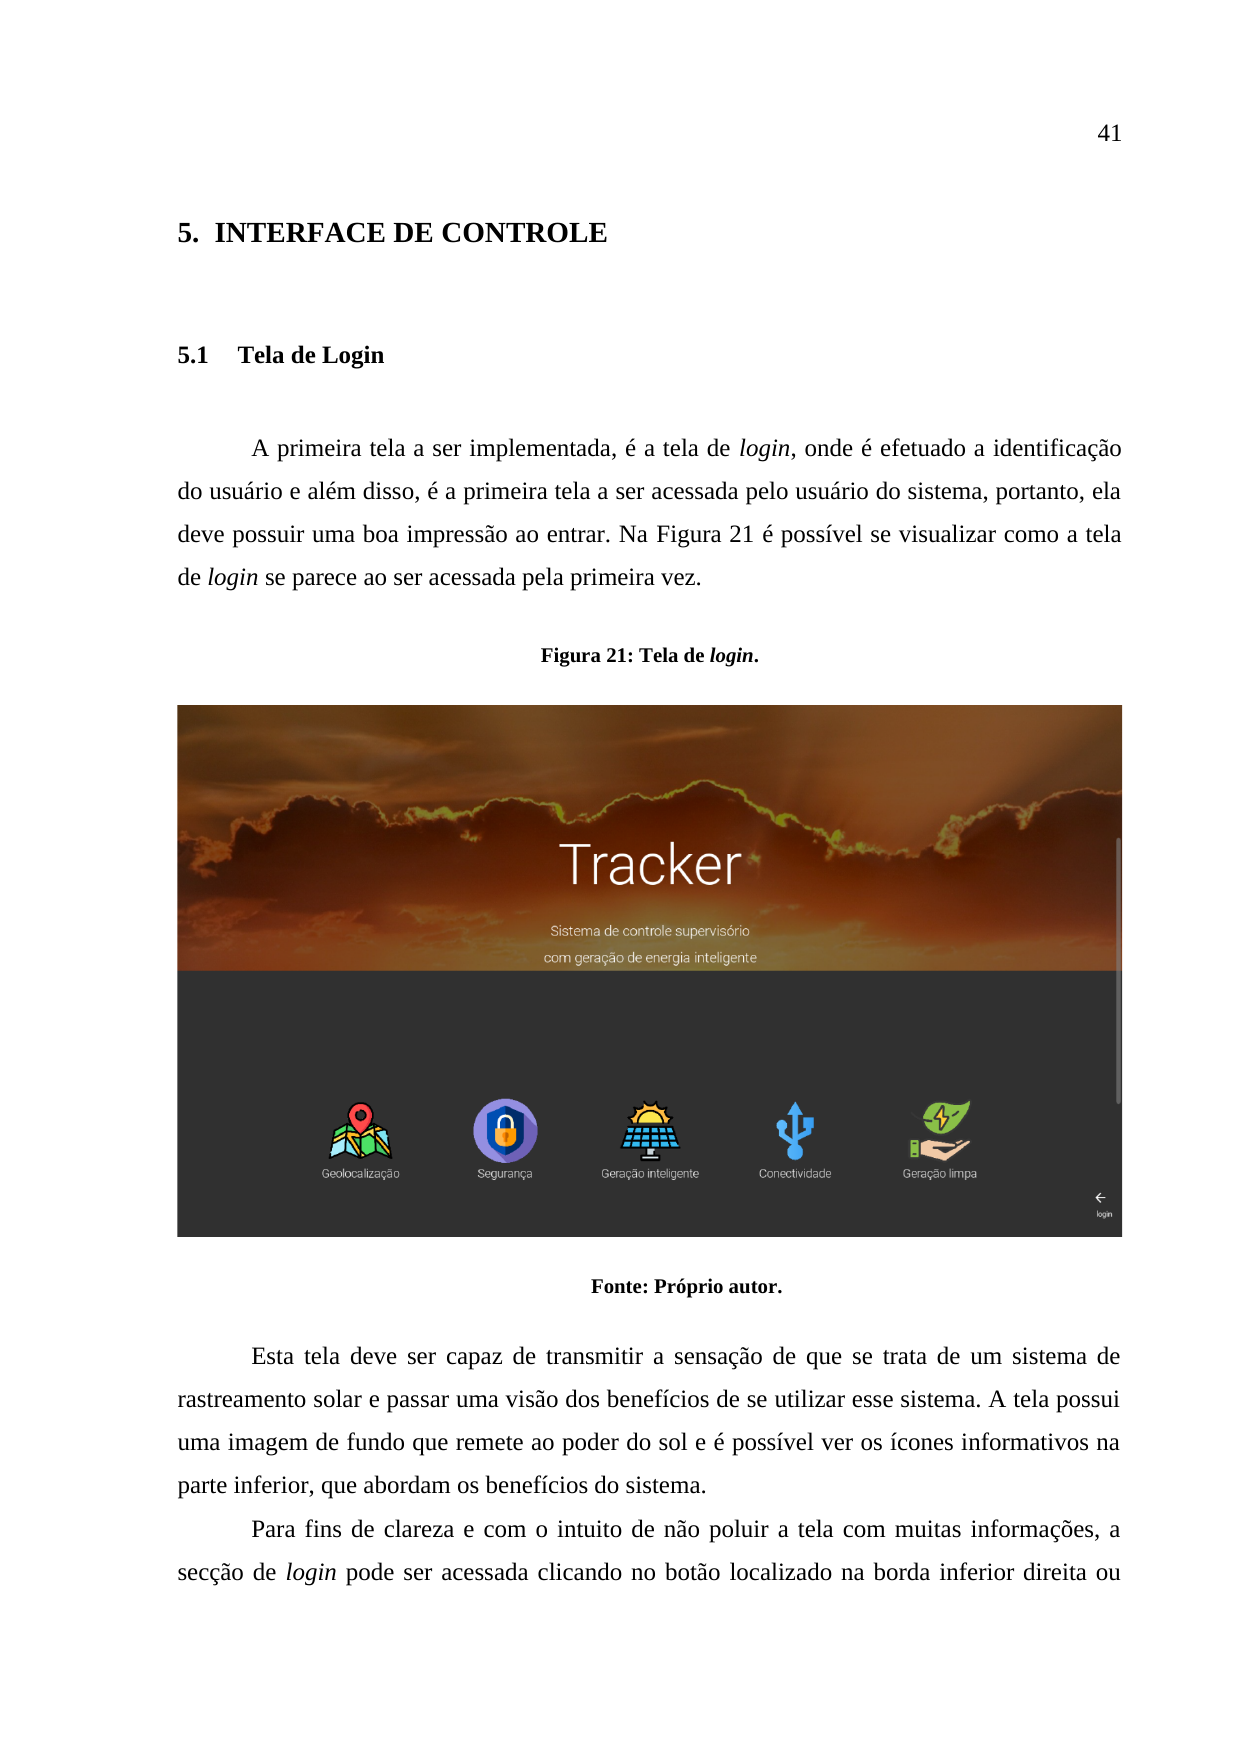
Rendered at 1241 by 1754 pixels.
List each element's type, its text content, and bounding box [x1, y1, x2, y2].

subtitle INTERFACE DE CONTROLE [177, 215, 1122, 248]
text Figura 21: Tela de login. [177, 643, 1122, 667]
text A primeira tela a ser implementada, é a tela de login, onde é efetuado a identificação do usuário e além disso, é a primeira tela a ser acessada pelo usuário do sistema, portanto, ela deve possuir uma boa impressão ao entrar. Na Figura 21 é possível se visualizar como a tela de login se parece ao ser acessada pela primeira vez. [177, 433, 1122, 591]
text Esta tela deve ser capaz de transmitir a sensação de que se trata de um sistema de rastreamento solar e passar uma visão dos benefícios de se utilizar esse sistema. A tela possui uma imagem de fundo que remete ao poder do sol e é possível ver os ícones informativos na parte inferior, que abordam os benefícios do sistema. [177, 1341, 1122, 1499]
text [177, 1514, 1122, 1586]
picture [177, 705, 1123, 1237]
subtitle Tela de Login [177, 340, 1122, 369]
text Fonte: Próprio autor. [177, 1274, 1122, 1298]
